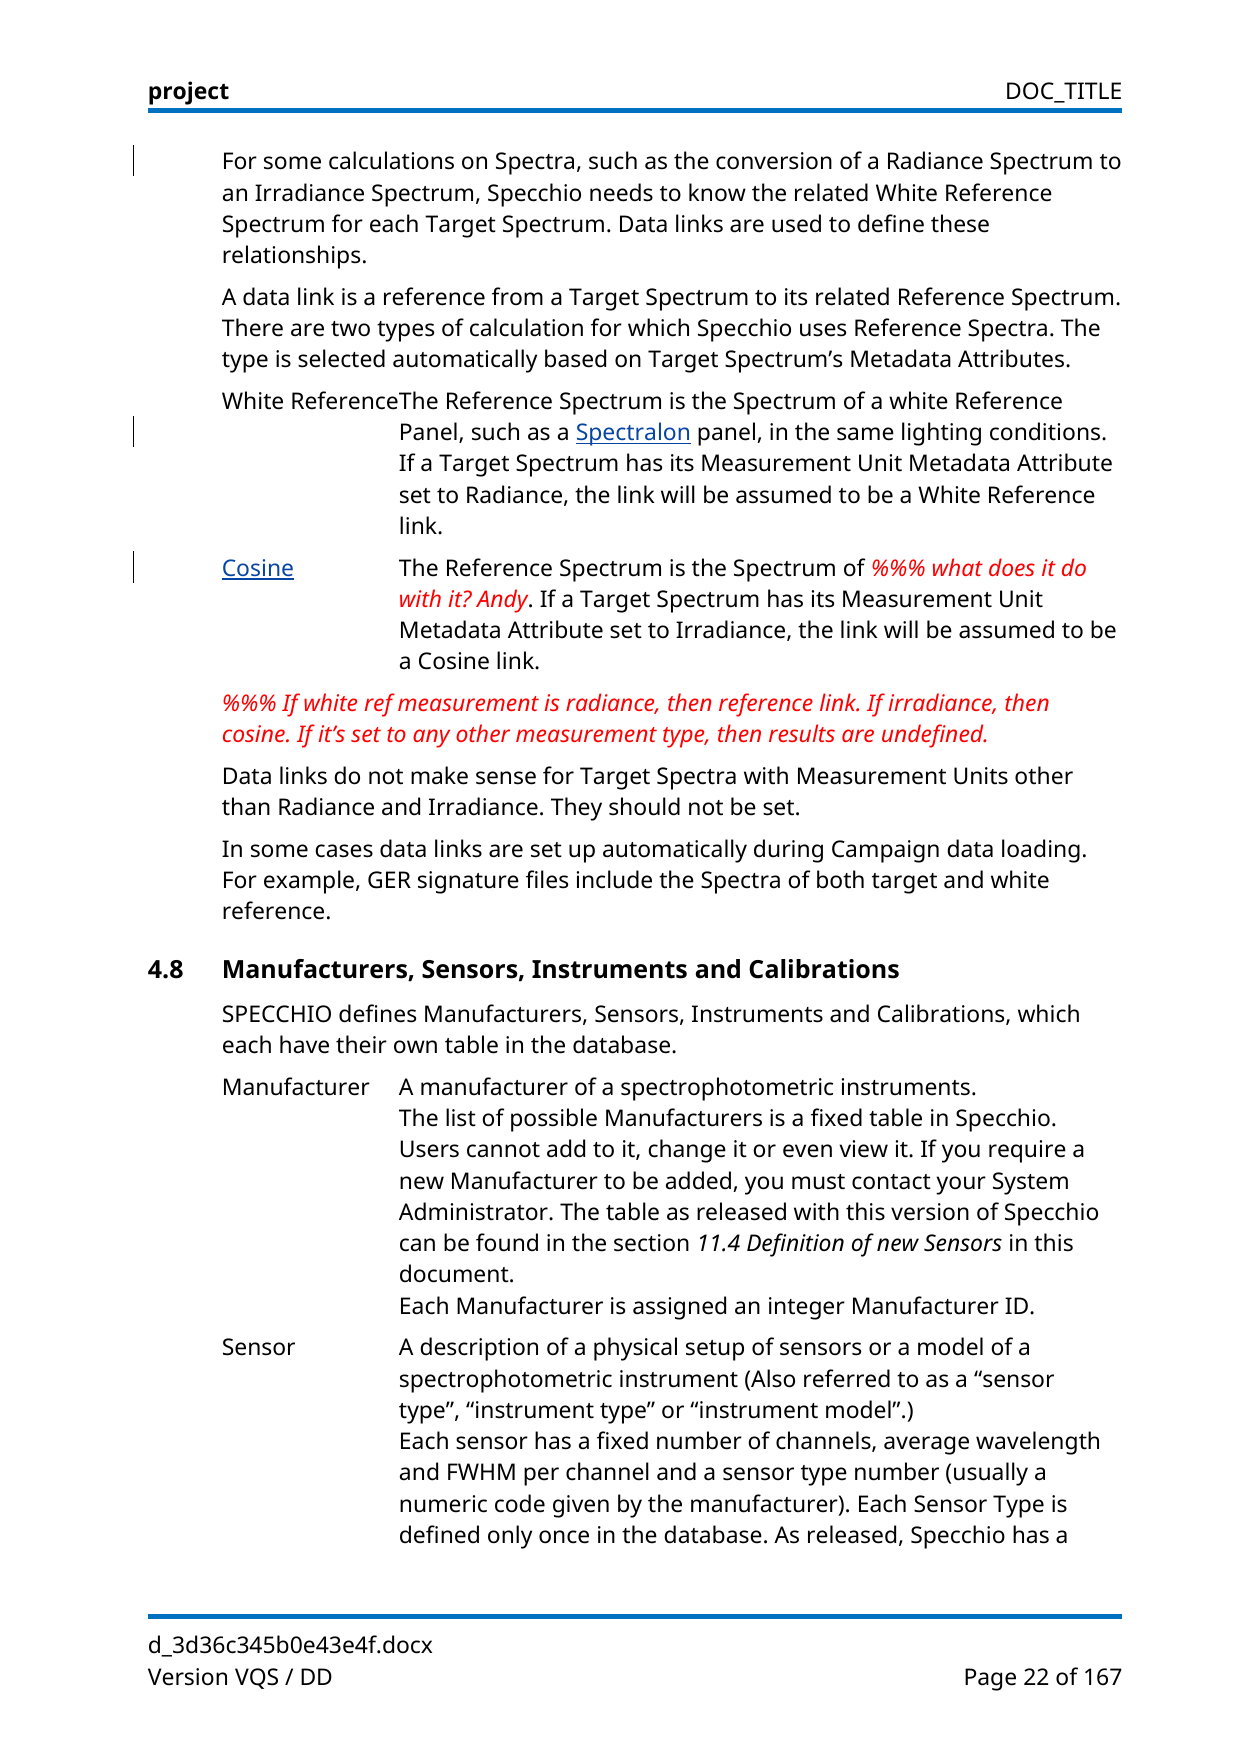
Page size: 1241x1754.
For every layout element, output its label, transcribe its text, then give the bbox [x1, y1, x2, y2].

text For some calculations on Spectra, such as the conversion of a Radiance Spectrum to an Irradiance Spectrum, Specchio needs to know the related White Reference Spectrum for each Target Spectrum. Data links are used to define these relationships. [222, 145, 1122, 270]
text In some cases data links are set up automatically during Campaign data loading. For example, GER signature files include the Spectra of both target and white reference. [222, 833, 1122, 926]
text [222, 1331, 1122, 1550]
text A data link is a reference from a Target Spectrum to its related Reference Spectrum. There are two types of calculation for which Specchio uses Reference Spectra. The type is selected automatically based on Target Spectrum’s Metadata Attributes. [222, 281, 1122, 374]
text %%% If white ref measurement is radiance, then reference link. If irradiance, then cosine. If it’s set to any other measurement type, then results are undefined. [222, 687, 1122, 749]
subtitle Manufacturers, Sensors, Instruments and Calibrations [148, 951, 1122, 986]
text White Reference The Reference Spectrum is the Spectrum of a white Reference Panel, such as a panel, in the same lighting conditions. If a Target Spectrum has its Measurement Unit Metadata Attribute set to Radiance, the link will be assumed to be a White Reference link. [222, 385, 1122, 541]
text Data links do not make sense for Target Spectra with Measurement Units other than Radiance and Irradiance. They should not be set. [222, 760, 1122, 822]
text SPECCHIO defines Manufacturers, Sensors, Instruments and Calibrations, which each have their own table in the database. [222, 998, 1122, 1061]
text The Reference Spectrum is the Spectrum of %%% what does it do with it? Andy. If a Target Spectrum has its Measurement Unit Metadata Attribute set to Irradiance, the link will be assumed to be a Cosine link. [222, 551, 1122, 676]
